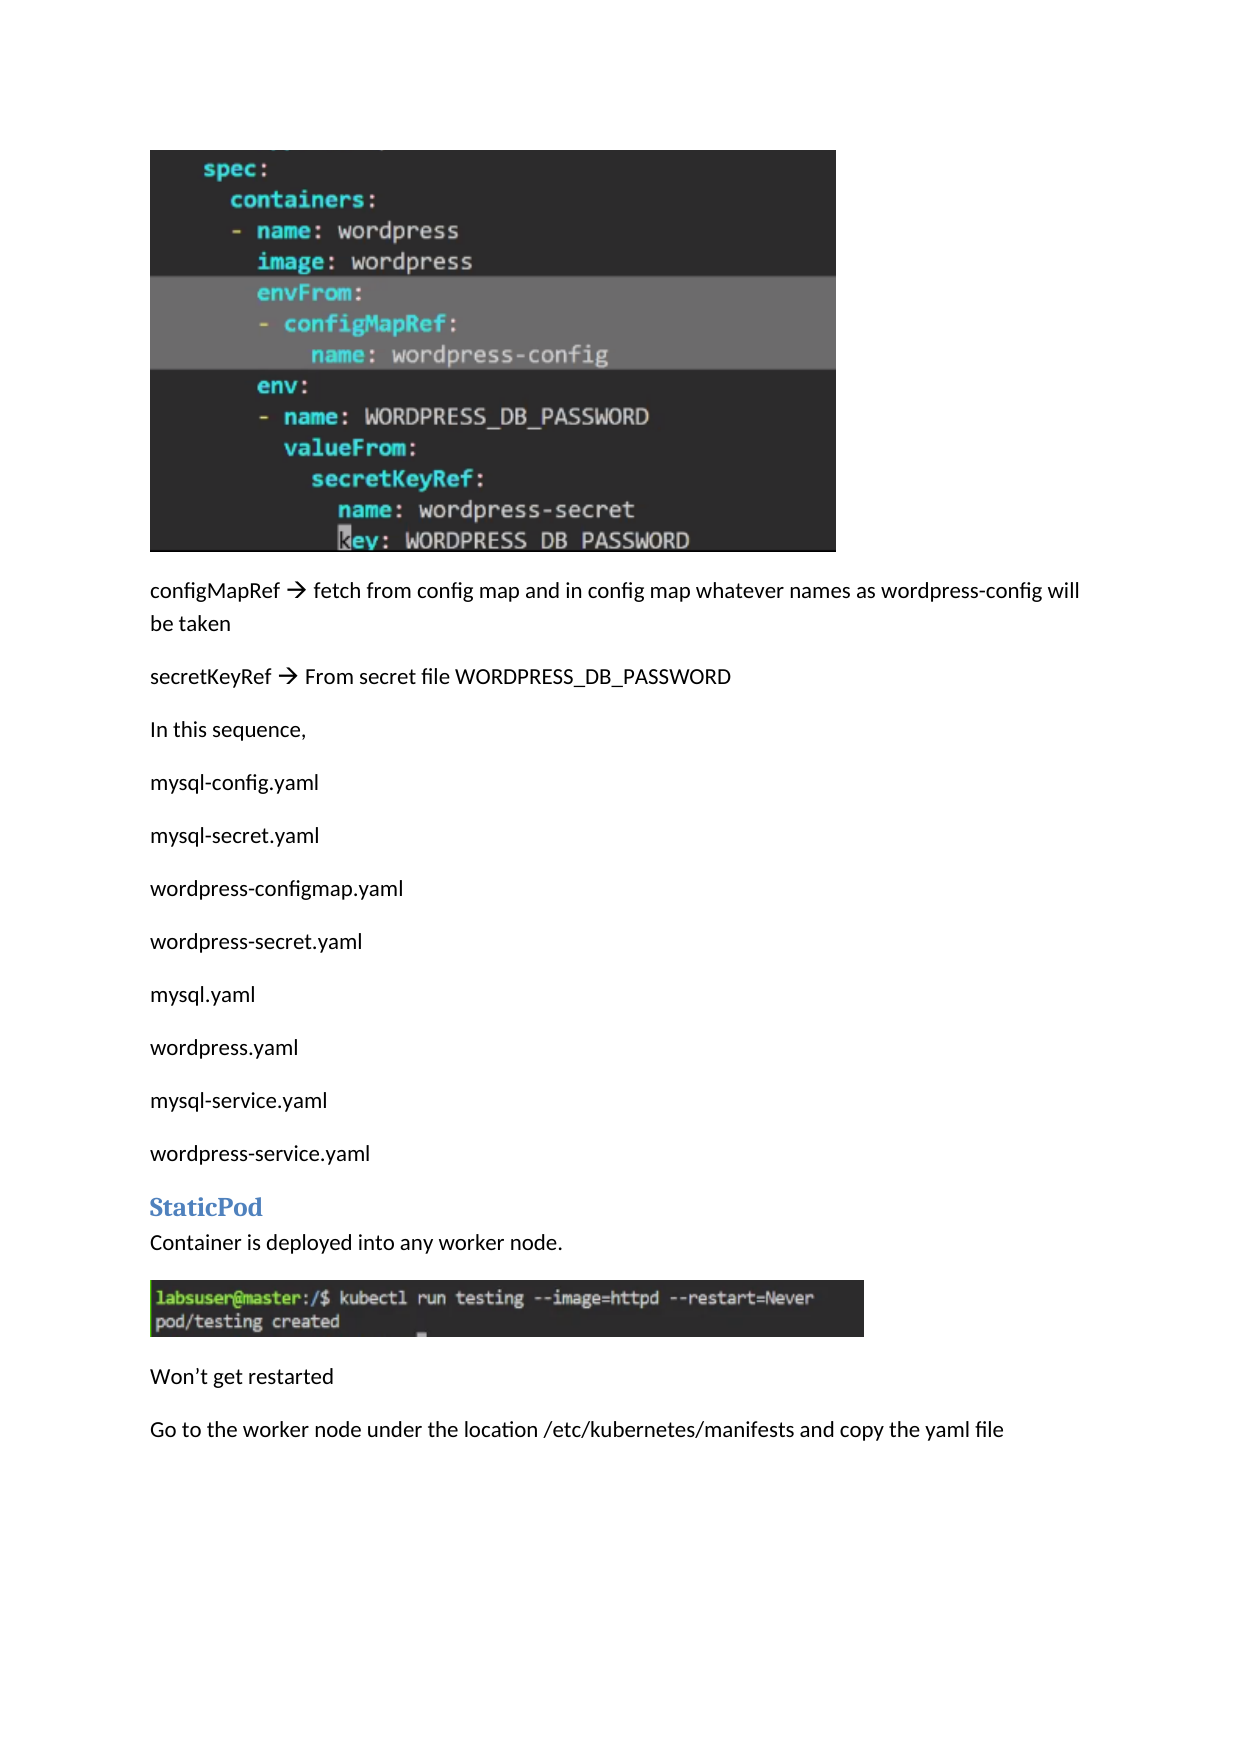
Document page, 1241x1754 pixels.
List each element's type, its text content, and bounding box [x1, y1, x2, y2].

text mysql-service.yaml [150, 1086, 1090, 1114]
text In this sequence, [150, 715, 1090, 743]
subtitle StaticPod [150, 1192, 1090, 1223]
text wordpress-secret.yaml [150, 927, 1090, 955]
text wordpress.yaml [150, 1033, 1090, 1061]
text mysql-config.yaml [150, 768, 1090, 796]
text Go to the worker node under the location /etc/kubernetes/manifests and copy the yaml file [150, 1415, 1090, 1443]
text wordpress-configmap.yaml [150, 874, 1090, 902]
text Container is deployed into any worker node. [150, 1228, 1090, 1256]
text mysql.yaml [150, 980, 1090, 1008]
picture [150, 150, 836, 552]
text secretKeyRef From secret file WORDPRESS_DB_PASSWORD [150, 662, 1090, 690]
text wordpress-service.yaml [150, 1139, 1090, 1167]
text mysql-secret.yaml [150, 821, 1090, 849]
text Won’t get restarted [150, 1362, 1090, 1390]
text configMapRef fetch from config map and in config map whatever names as wordpress-config will be taken [150, 577, 1090, 637]
picture [150, 1280, 864, 1337]
